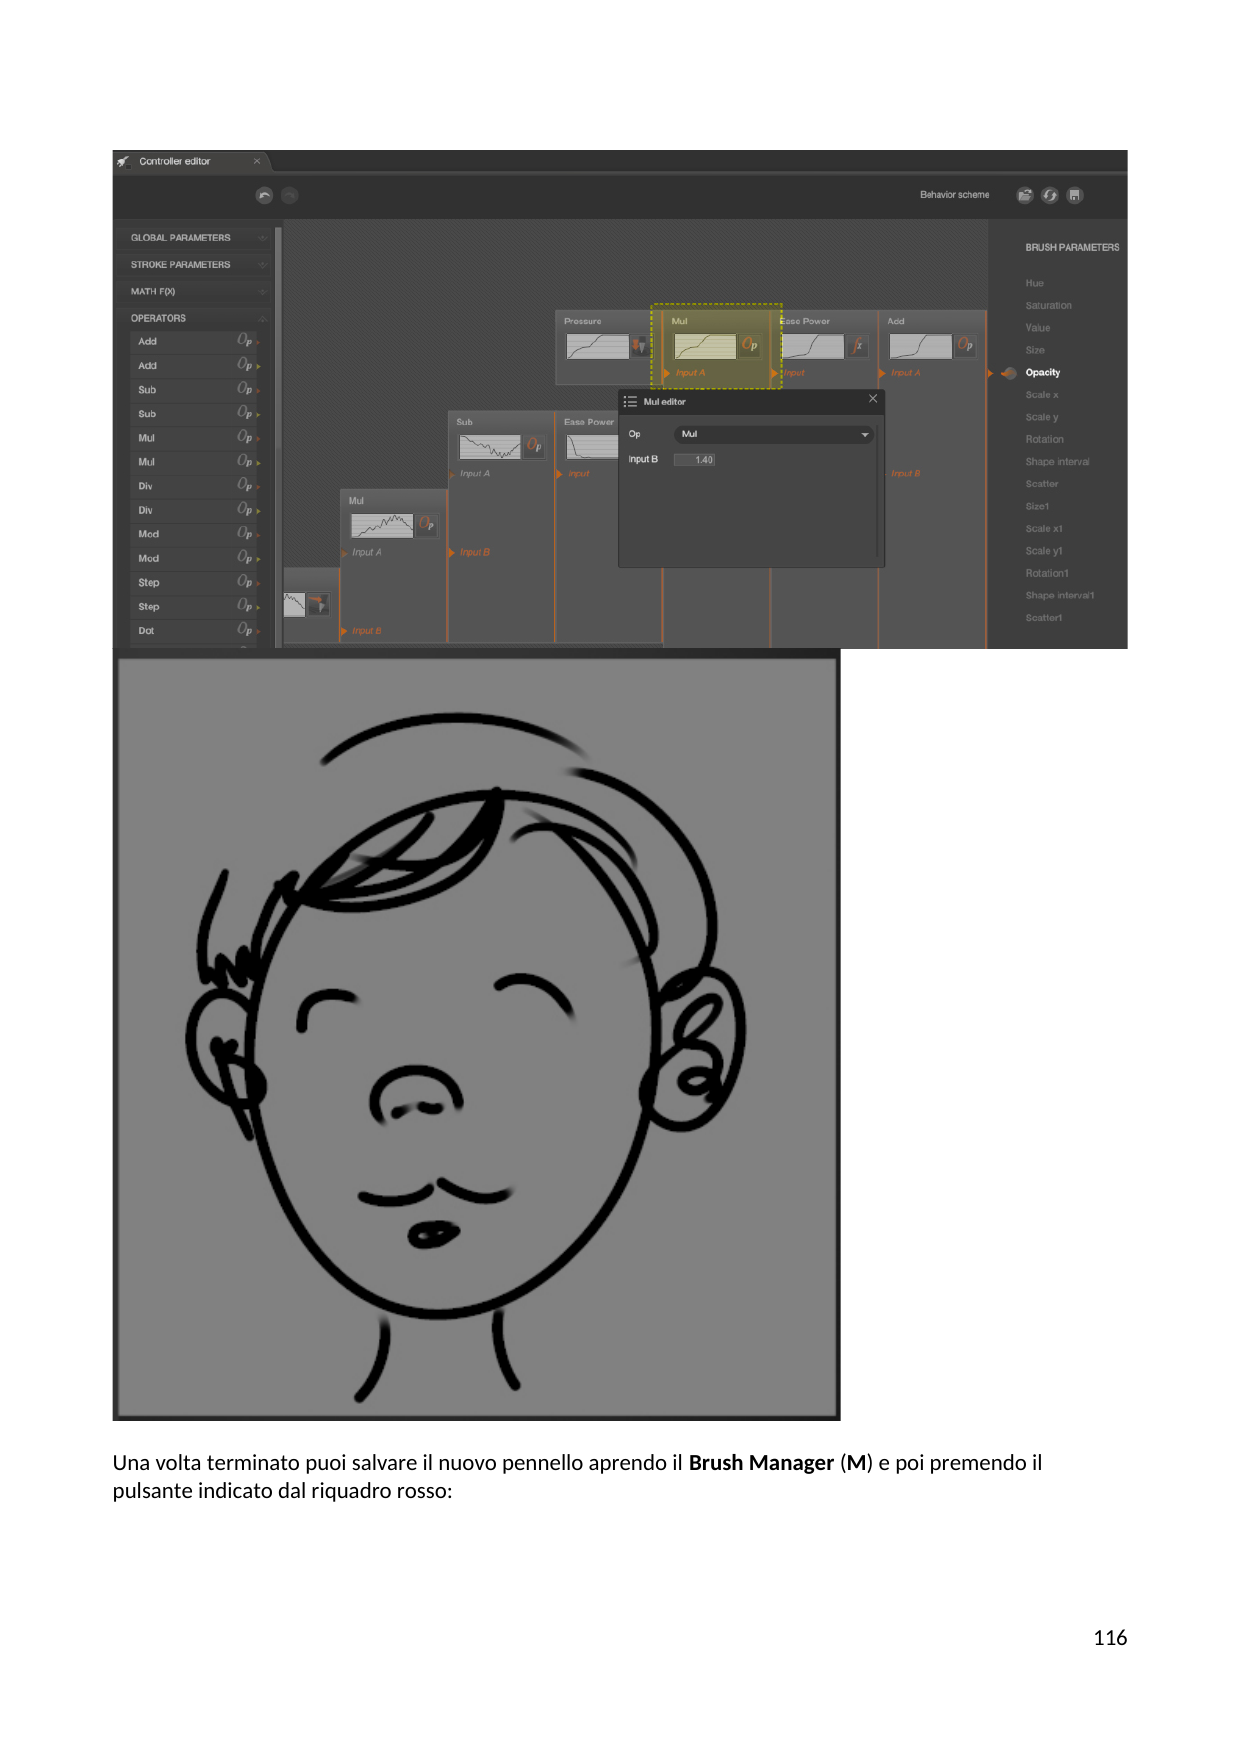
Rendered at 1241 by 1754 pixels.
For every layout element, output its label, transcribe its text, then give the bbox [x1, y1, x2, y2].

picture [112, 150, 1128, 1421]
text Una volta terminato puoi salvare il nuovo pennello aprendo il Brush Manager (M) e poi premendo il pulsante indicato dal riquadro rosso: [112, 1448, 1128, 1504]
